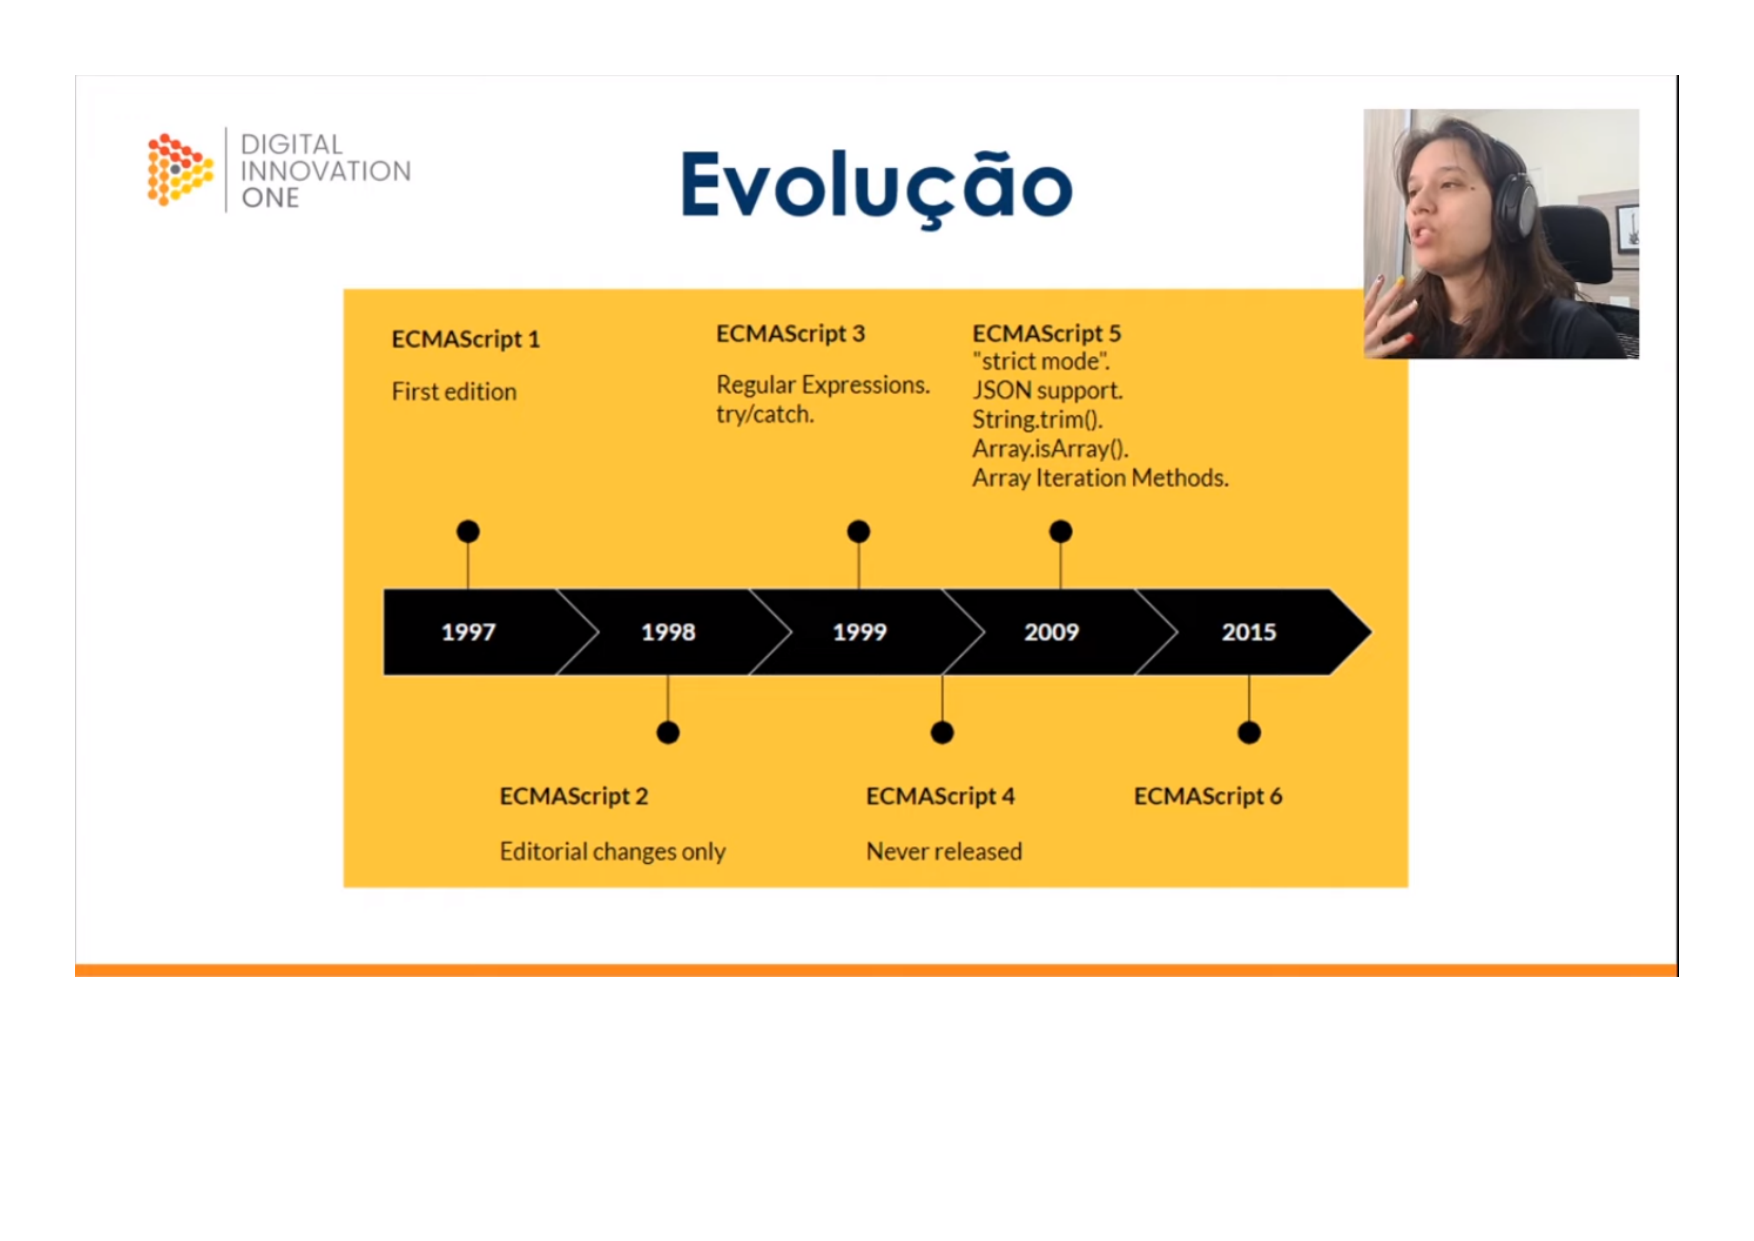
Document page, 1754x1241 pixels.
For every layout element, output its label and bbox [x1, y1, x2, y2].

picture [75, 75, 1679, 977]
